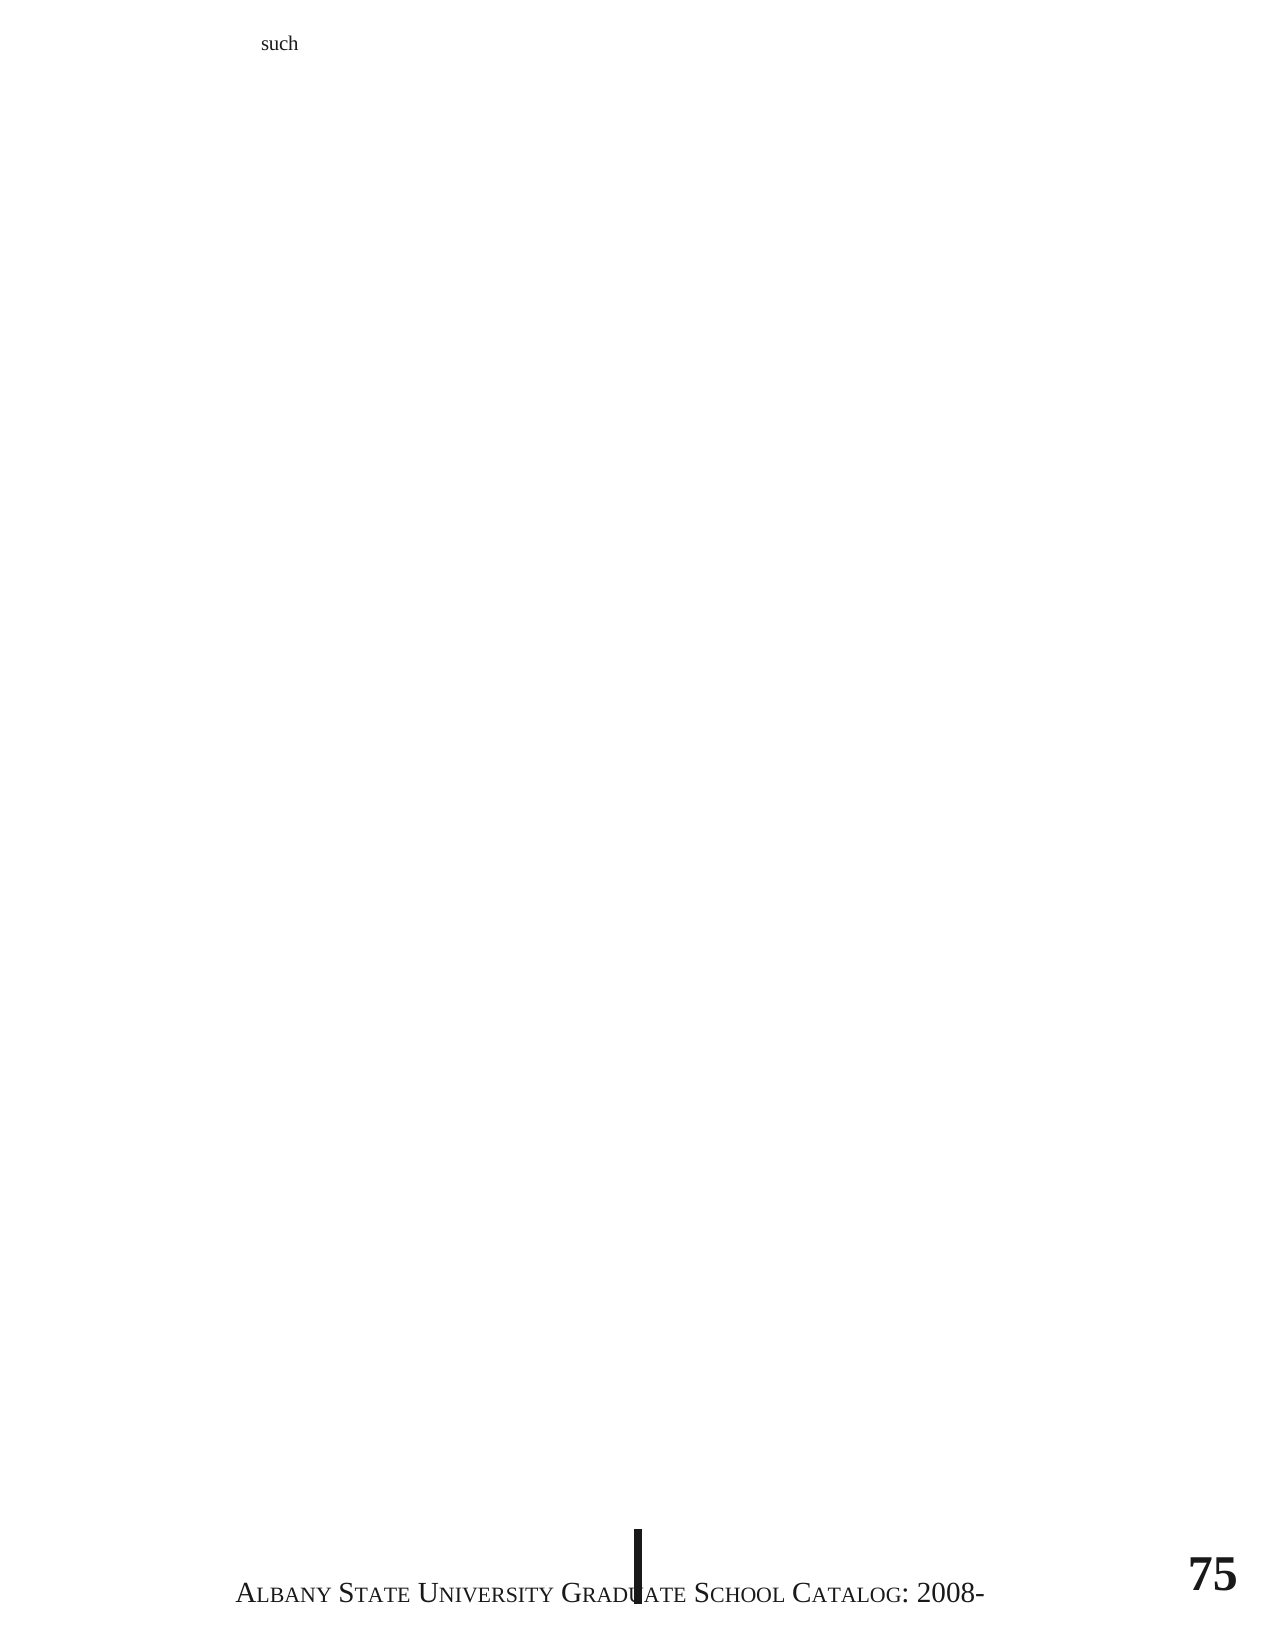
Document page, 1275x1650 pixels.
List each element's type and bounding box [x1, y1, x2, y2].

text [261, 31, 1049, 55]
